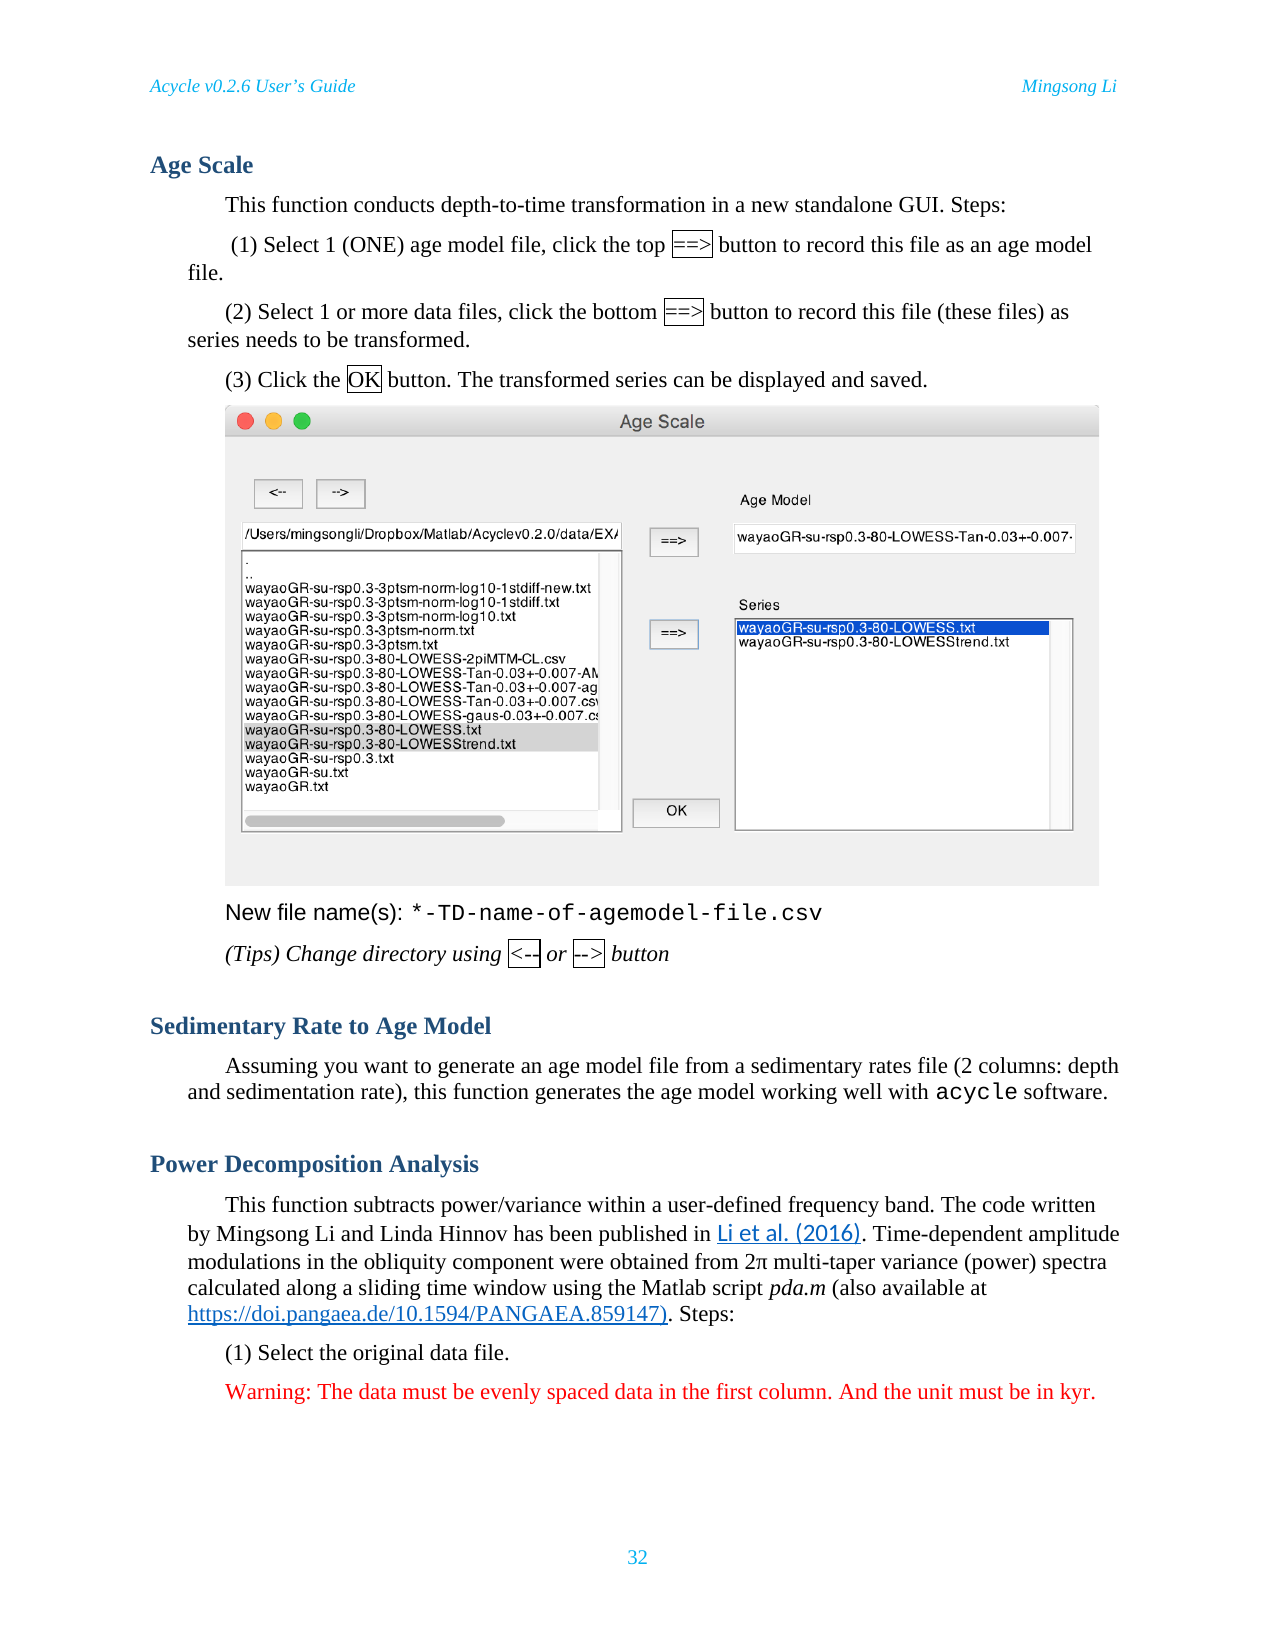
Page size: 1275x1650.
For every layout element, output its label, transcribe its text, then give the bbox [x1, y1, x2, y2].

text (1) Select 1 (ONE) age model file, click the top ==> button to record this file as an age model file. [187, 230, 1125, 285]
text This function subtracts power/variance within a user-defined frequency band. The code written by Mingsong Li and Linda Hinnov has been published in Li et al. (2016). Time-dependent amplitude modulations in the obliquity component were obtained from 2π multi-taper variance (power) spectra calculated along a sliding time window using the Matlab script pda.m (also available at https://doi.pangaea.de/10.1594/PANGAEA.859147). Steps: [187, 1191, 1125, 1327]
text Warning: The data must be evenly spaced data in the first column. And the unit must be in kyr. [187, 1378, 1125, 1404]
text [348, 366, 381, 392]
text (Tips) Change directory using <-- or --> button [187, 939, 508, 968]
subtitle Sedimentary Rate to Age Model [150, 1011, 1125, 1039]
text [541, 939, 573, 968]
text This function conducts depth-to-time transformation in a new standalone GUI. Steps: [187, 191, 1125, 218]
text (1) Select the original data file. [187, 1339, 1125, 1366]
subtitle Power Decomposition Analysis [150, 1149, 1125, 1178]
picture [225, 405, 1100, 886]
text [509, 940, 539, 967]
text (2) Select 1 or more data files, click the bottom ==> button to record this file (these files) as series needs to be transformed. [187, 297, 1125, 352]
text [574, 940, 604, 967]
picture [151, 82, 157, 90]
subtitle Age Scale [150, 150, 1125, 179]
text (Tips) Change directory using <-- or --> button [605, 939, 1125, 968]
text (3) Click the OK button. The transformed series can be displayed and saved. [382, 365, 1125, 393]
text Assuming you want to generate an age model file from a sedimentary rates file (2 columns: depth and sedimentation rate), this function generates the age model working well with acycle software. [187, 1052, 1125, 1107]
text New file name(s): *-TD-name-of-agemodel-file.csv [187, 898, 1125, 927]
